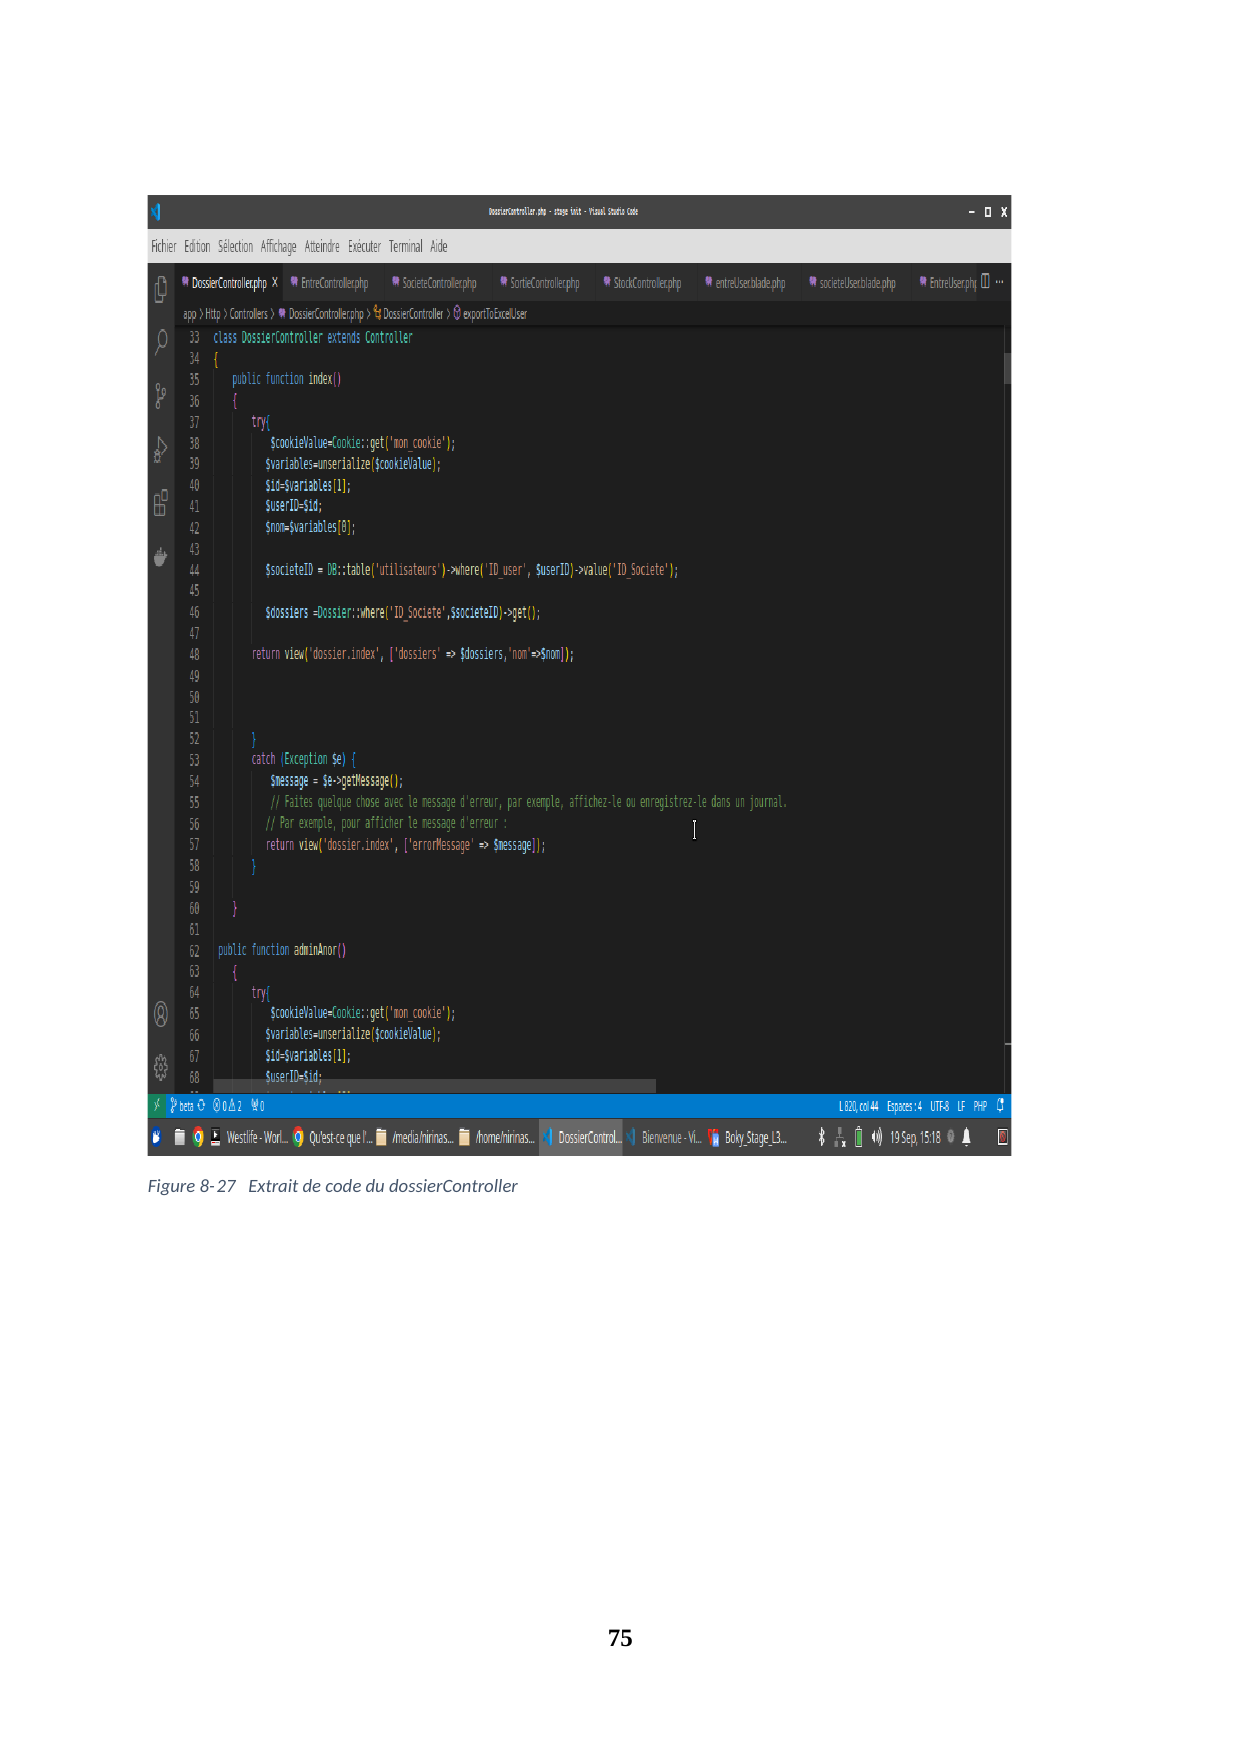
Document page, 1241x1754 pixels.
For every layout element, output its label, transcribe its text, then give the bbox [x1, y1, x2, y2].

picture [147, 195, 1012, 1156]
